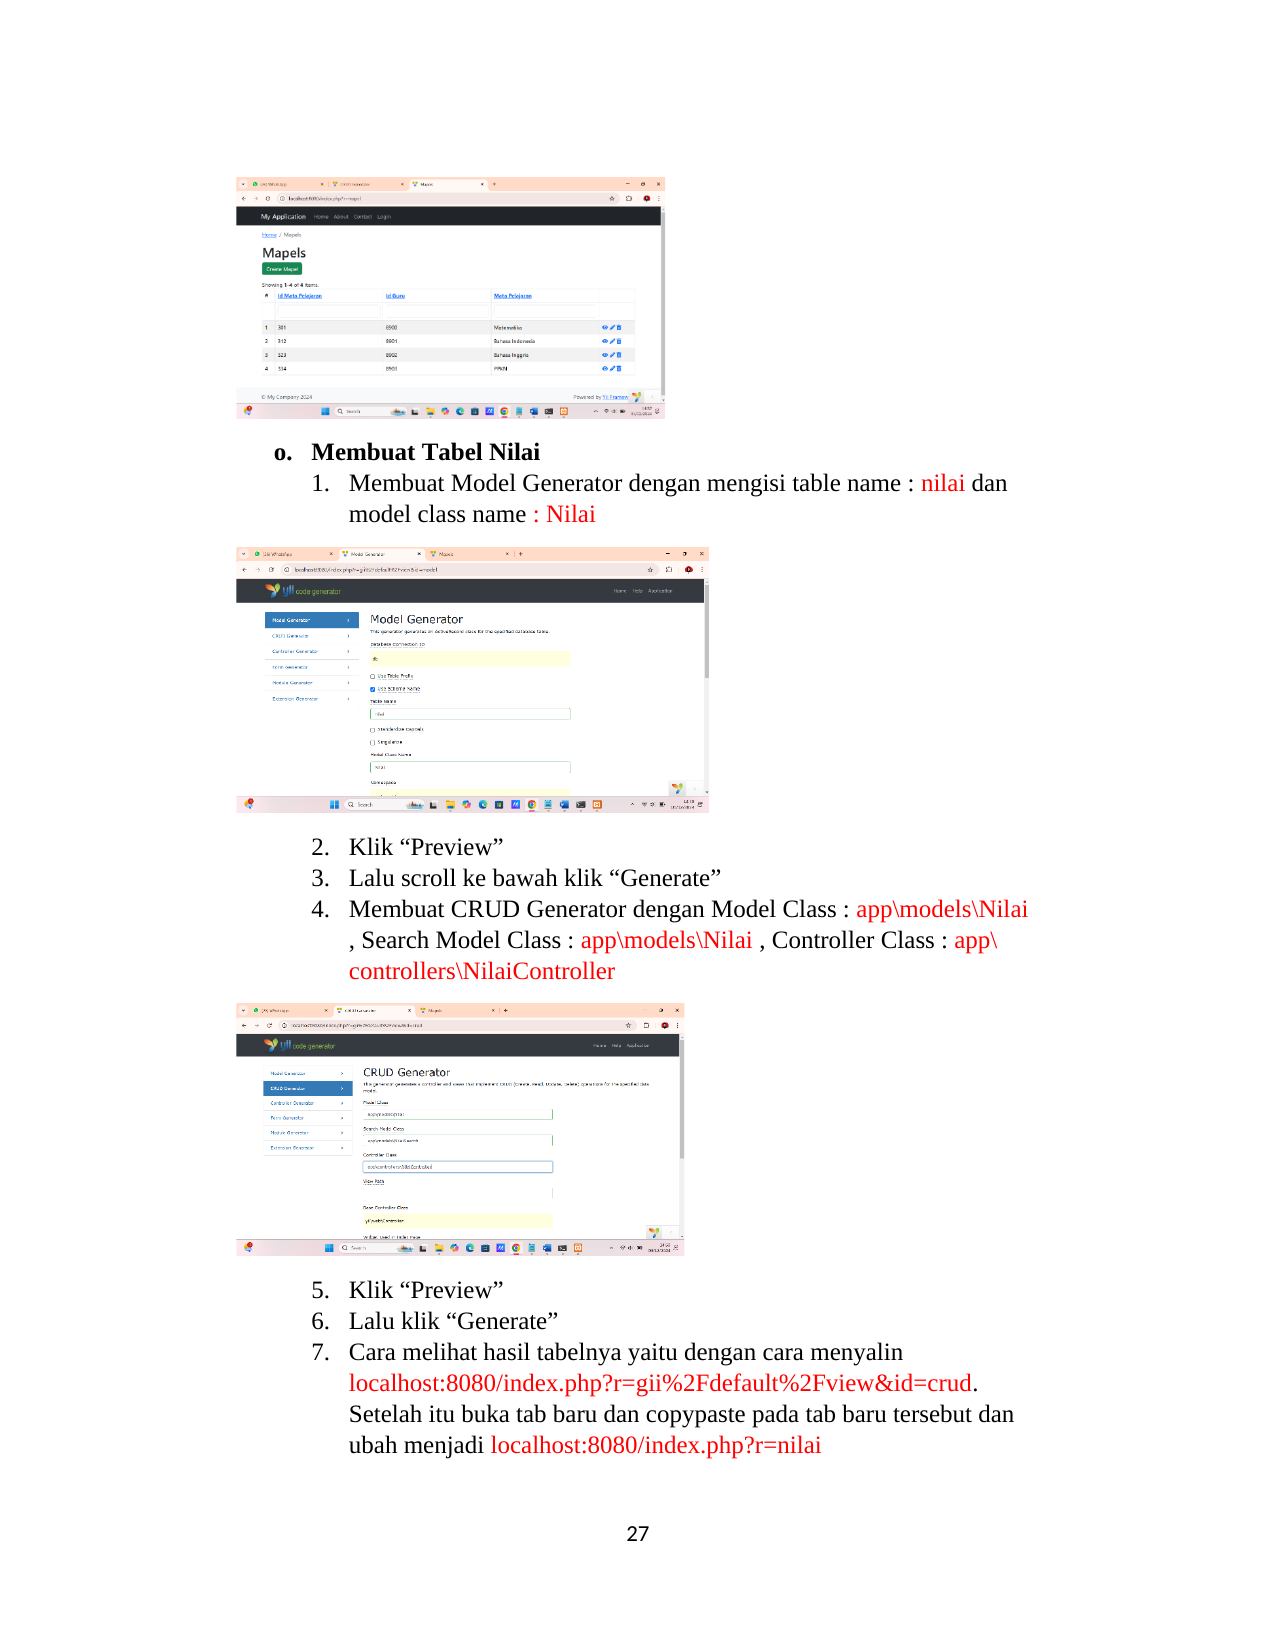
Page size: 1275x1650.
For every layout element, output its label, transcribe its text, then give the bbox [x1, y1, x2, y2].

list Lalu klik “Generate” [311, 1306, 1039, 1334]
list Cara melihat hasil tabelnya yaitu dengan cara menyalin localhost:8080/index.php?r=gii%2Fdefault%2Fview&id=crud. Setelah itu buka tab baru dan copypaste pada tab baru tersebut dan ubah menjadi localhost:8080/index.php?r=nilai [311, 1337, 1039, 1459]
picture [236, 1003, 685, 1256]
list Membuat Tabel Nilai [274, 437, 1039, 466]
list Klik “Preview” [311, 1275, 1039, 1303]
list Lalu scroll ke bawah klik “Generate” [311, 863, 1039, 892]
picture [236, 547, 709, 813]
list Membuat CRUD Generator dengan Model Class : app\models\Nilai , Search Model Class : app\models\Nilai , Controller Class : app\controllers\NilaiController [311, 894, 1039, 985]
picture [236, 177, 666, 419]
list Klik “Preview” [311, 832, 1039, 861]
list Membuat Model Generator dengan mengisi table name : nilai dan model class name : Nilai [311, 468, 1039, 528]
